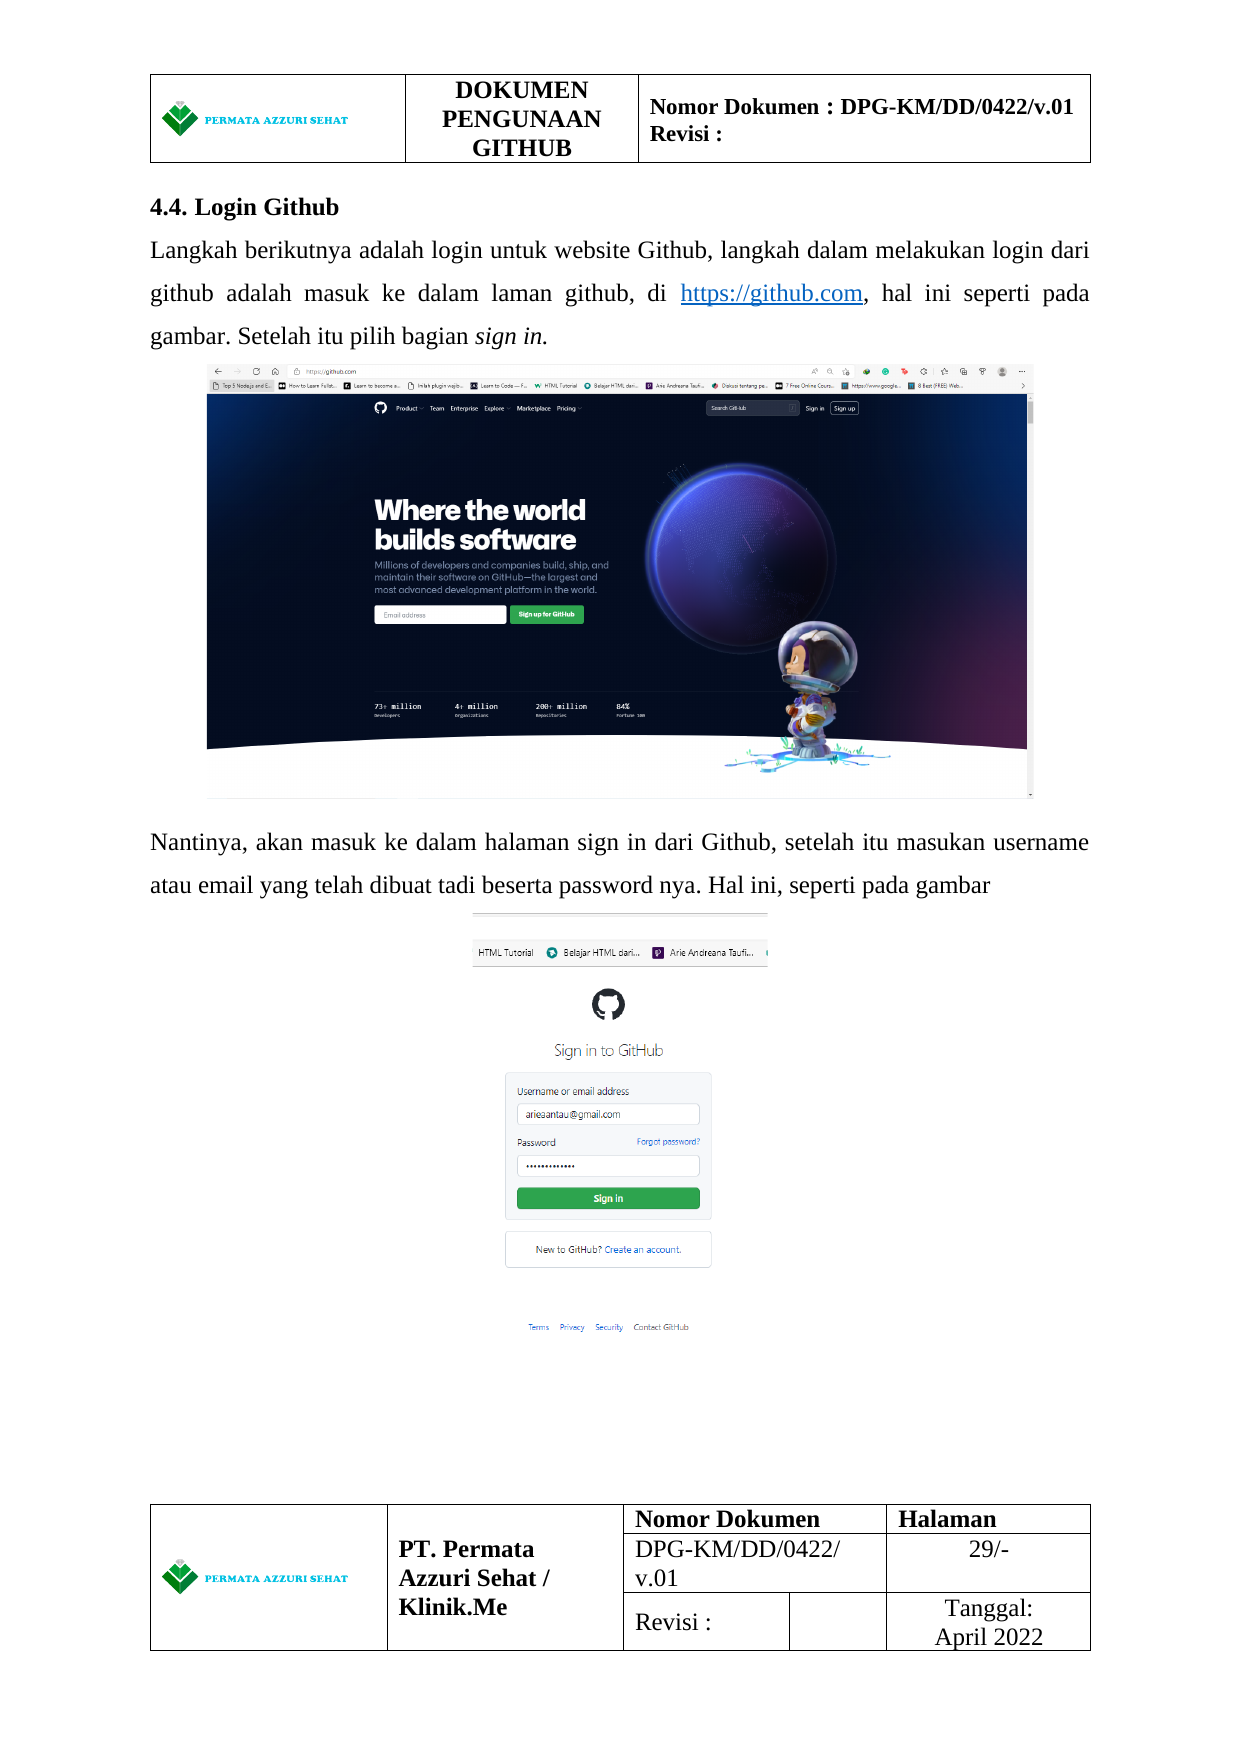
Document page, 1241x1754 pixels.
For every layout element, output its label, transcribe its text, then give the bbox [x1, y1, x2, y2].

subtitle Login Github [150, 192, 1090, 221]
picture [206, 364, 1034, 799]
picture [161, 1559, 363, 1595]
picture [161, 101, 363, 137]
text Nantinya, akan masuk ke dalam halaman sign in dari Github, setelah itu masukan username atau email yang telah dibuat tadi beserta password nya. Hal ini, seperti pada gambar [150, 827, 1090, 899]
picture [472, 913, 768, 1377]
text Langkah berikutnya adalah login untuk website Github, langkah dalam melakukan login dari github adalah masuk ke dalam laman github, di https://github.com, hal ini seperti pada gambar. Setelah itu pilih bagian sign in. [150, 235, 1090, 350]
